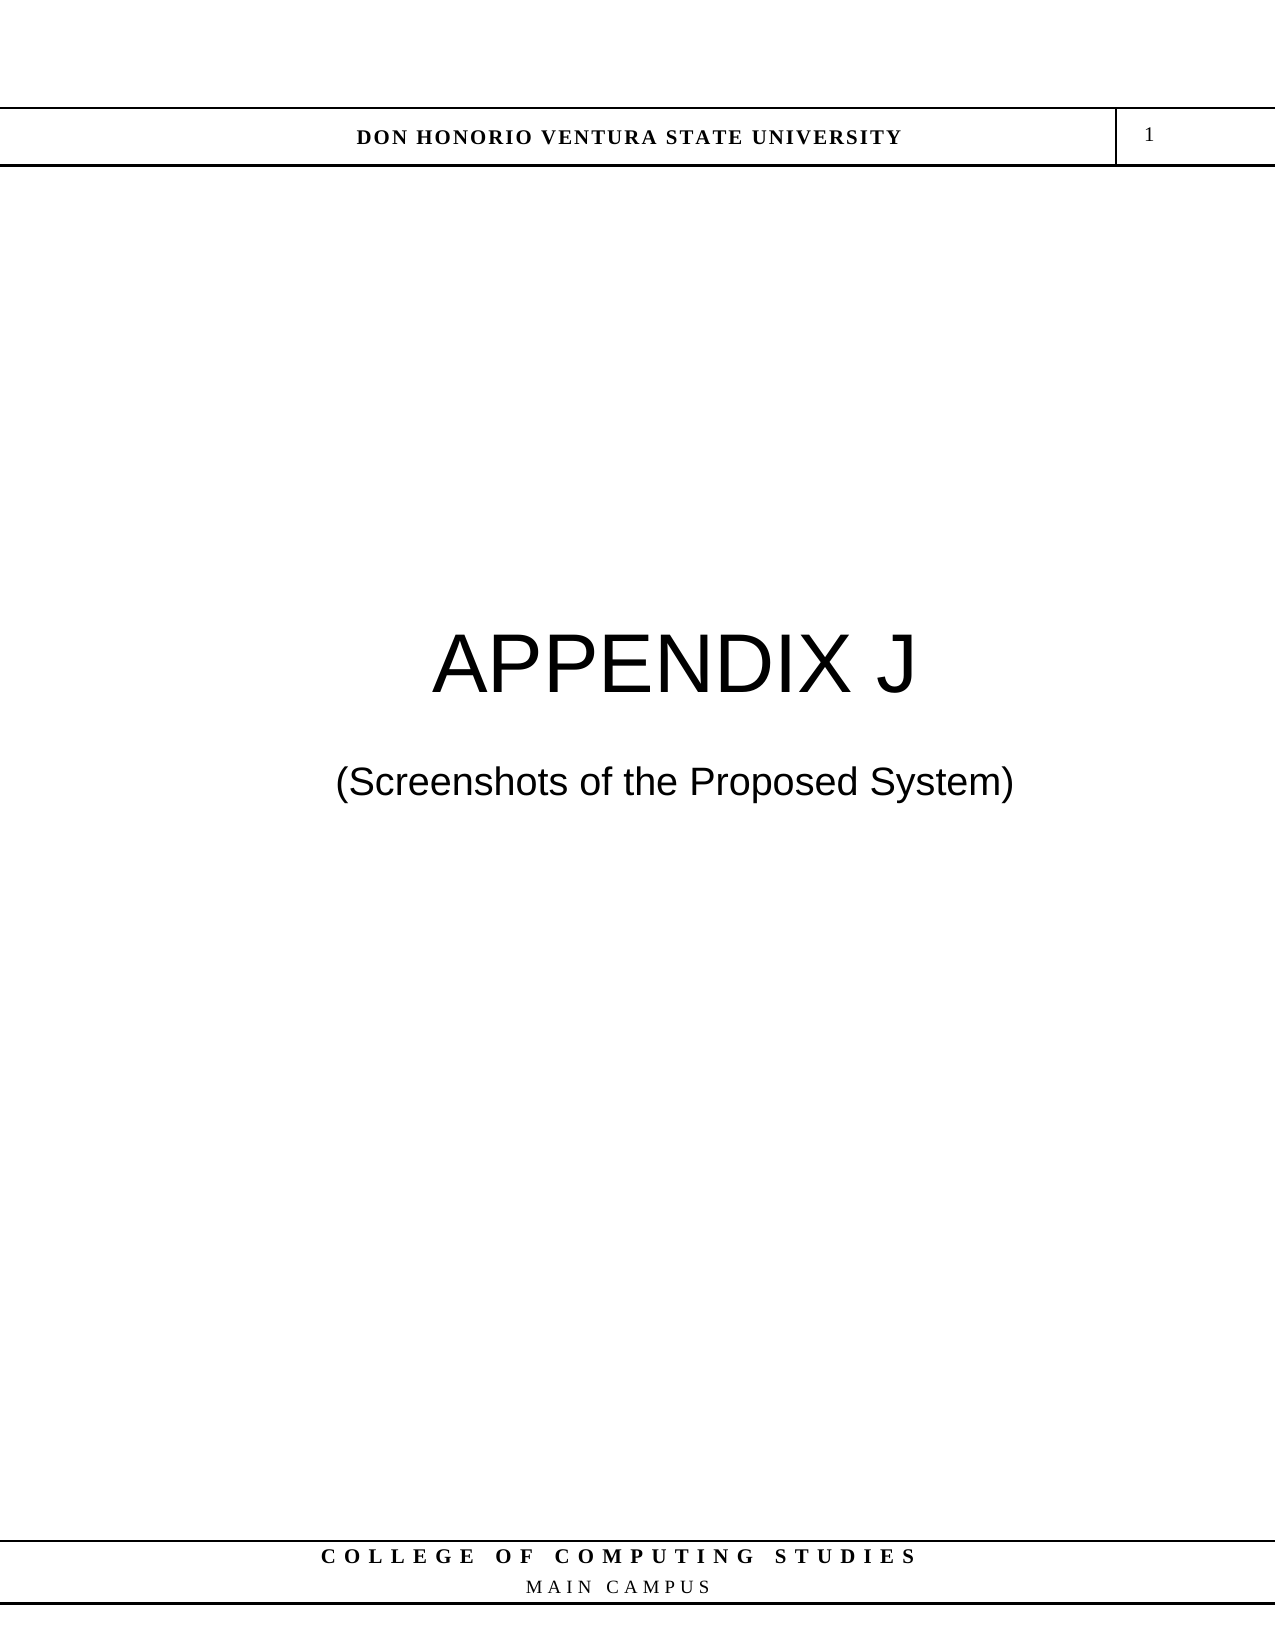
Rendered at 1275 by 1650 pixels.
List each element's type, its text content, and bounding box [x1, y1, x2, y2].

text APPENDIX J [225, 614, 1125, 710]
text (Screenshots of the Proposed System) [225, 758, 1125, 804]
